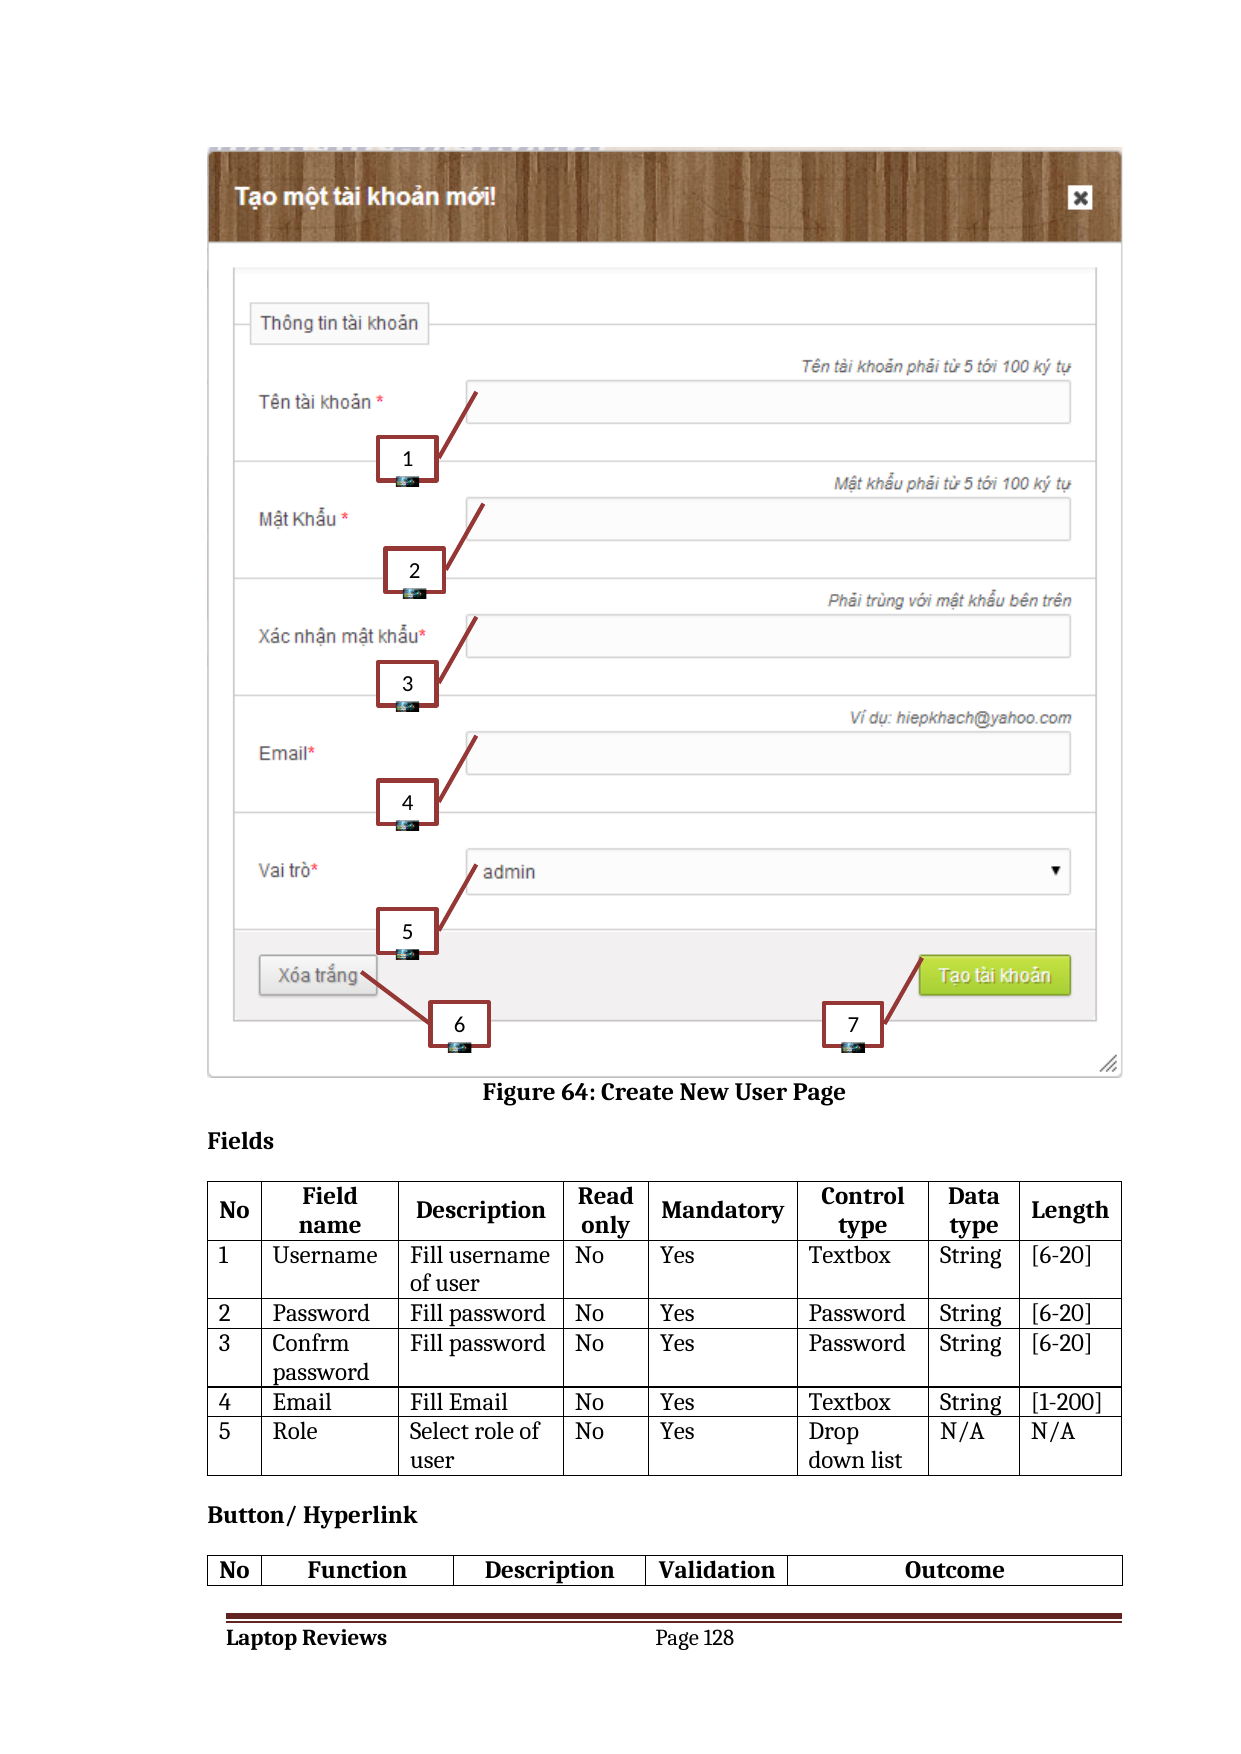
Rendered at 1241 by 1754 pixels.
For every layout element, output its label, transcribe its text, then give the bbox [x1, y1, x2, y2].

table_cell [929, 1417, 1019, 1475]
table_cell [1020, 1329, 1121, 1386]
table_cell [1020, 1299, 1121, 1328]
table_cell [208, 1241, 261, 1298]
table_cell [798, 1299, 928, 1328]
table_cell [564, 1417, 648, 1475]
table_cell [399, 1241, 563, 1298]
text Button/ Hyperlink [207, 1501, 1122, 1529]
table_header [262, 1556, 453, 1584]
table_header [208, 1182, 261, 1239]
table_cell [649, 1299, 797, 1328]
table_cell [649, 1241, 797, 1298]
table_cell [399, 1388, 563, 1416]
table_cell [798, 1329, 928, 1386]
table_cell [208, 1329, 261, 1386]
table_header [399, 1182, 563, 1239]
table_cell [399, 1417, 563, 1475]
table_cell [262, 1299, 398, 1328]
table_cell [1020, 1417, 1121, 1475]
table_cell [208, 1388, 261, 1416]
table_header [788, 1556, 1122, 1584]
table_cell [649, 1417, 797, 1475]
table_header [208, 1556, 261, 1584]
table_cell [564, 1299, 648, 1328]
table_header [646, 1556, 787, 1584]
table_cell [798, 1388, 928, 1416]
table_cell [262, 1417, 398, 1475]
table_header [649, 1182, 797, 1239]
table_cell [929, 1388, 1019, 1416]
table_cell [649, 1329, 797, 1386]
text Fields [207, 1127, 1122, 1156]
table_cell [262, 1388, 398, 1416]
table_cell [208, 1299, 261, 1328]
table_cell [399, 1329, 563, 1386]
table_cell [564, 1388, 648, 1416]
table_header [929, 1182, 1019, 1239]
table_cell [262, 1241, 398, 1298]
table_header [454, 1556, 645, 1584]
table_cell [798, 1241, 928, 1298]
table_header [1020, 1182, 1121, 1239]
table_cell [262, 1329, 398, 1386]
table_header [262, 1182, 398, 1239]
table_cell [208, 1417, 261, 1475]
text Figure 64: Create New User Page [207, 1078, 1122, 1106]
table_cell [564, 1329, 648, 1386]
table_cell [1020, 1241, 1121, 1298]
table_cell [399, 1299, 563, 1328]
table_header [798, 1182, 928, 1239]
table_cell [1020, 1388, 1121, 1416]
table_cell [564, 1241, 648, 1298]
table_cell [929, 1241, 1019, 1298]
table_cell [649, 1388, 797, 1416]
picture [207, 147, 1123, 1078]
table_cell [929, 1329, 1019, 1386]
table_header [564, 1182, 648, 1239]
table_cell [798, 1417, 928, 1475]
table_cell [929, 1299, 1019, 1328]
